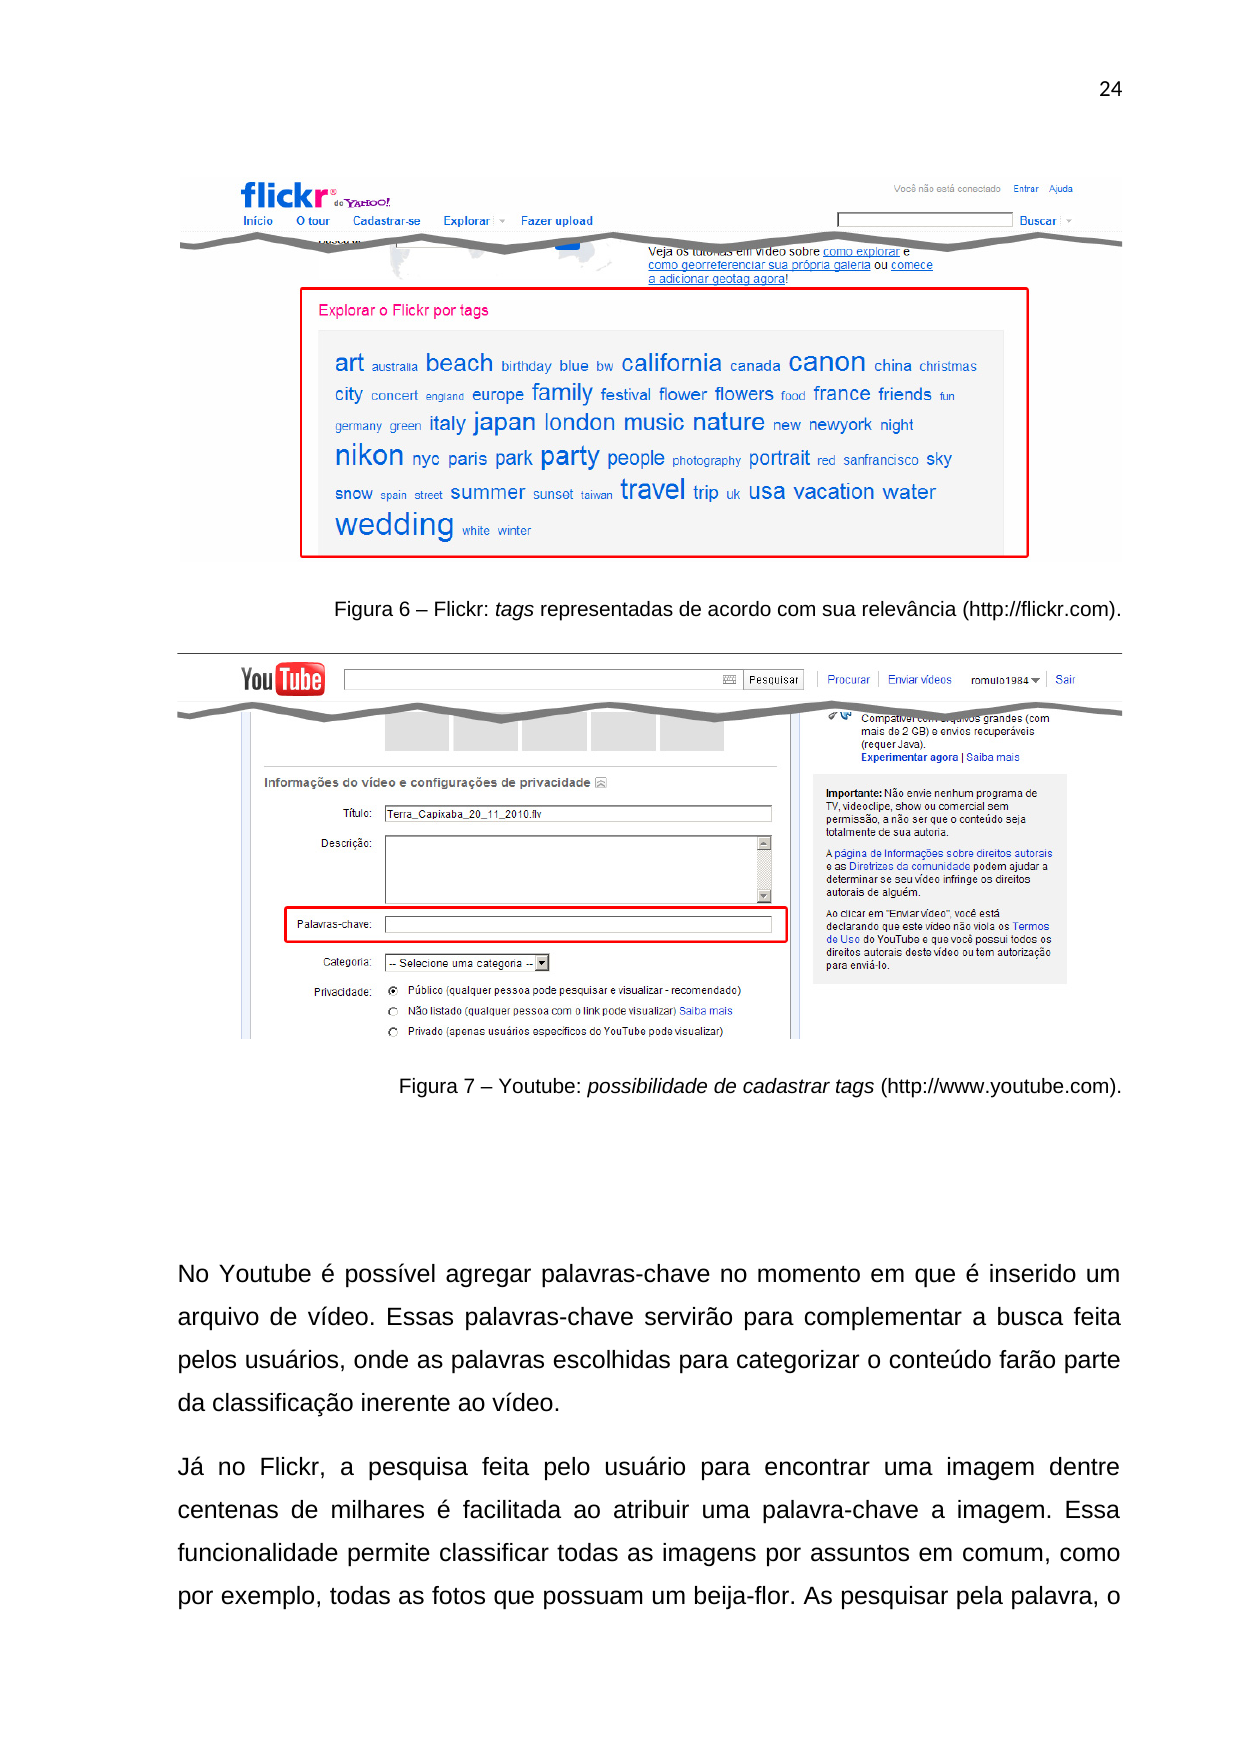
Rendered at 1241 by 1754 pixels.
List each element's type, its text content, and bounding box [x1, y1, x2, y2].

text Figura 7 – Youtube: possibilidade de cadastrar tags (http://www.youtube.com). [177, 1074, 1122, 1098]
text Figura 6 – Flickr: tags representadas de acordo com sua relevância (http://flickr.com). [177, 597, 1122, 621]
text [177, 1452, 1122, 1610]
picture [177, 653, 1123, 1039]
text No Youtube é possível agregar palavras-chave no momento em que é inserido um arquivo de vídeo. Essas palavras-chave servirão para complementar a busca feita pelos usuários, onde as palavras escolhidas para categorizar o conteúdo farão parte da classificação inerente ao vídeo. [177, 1258, 1122, 1417]
picture [180, 177, 1123, 562]
